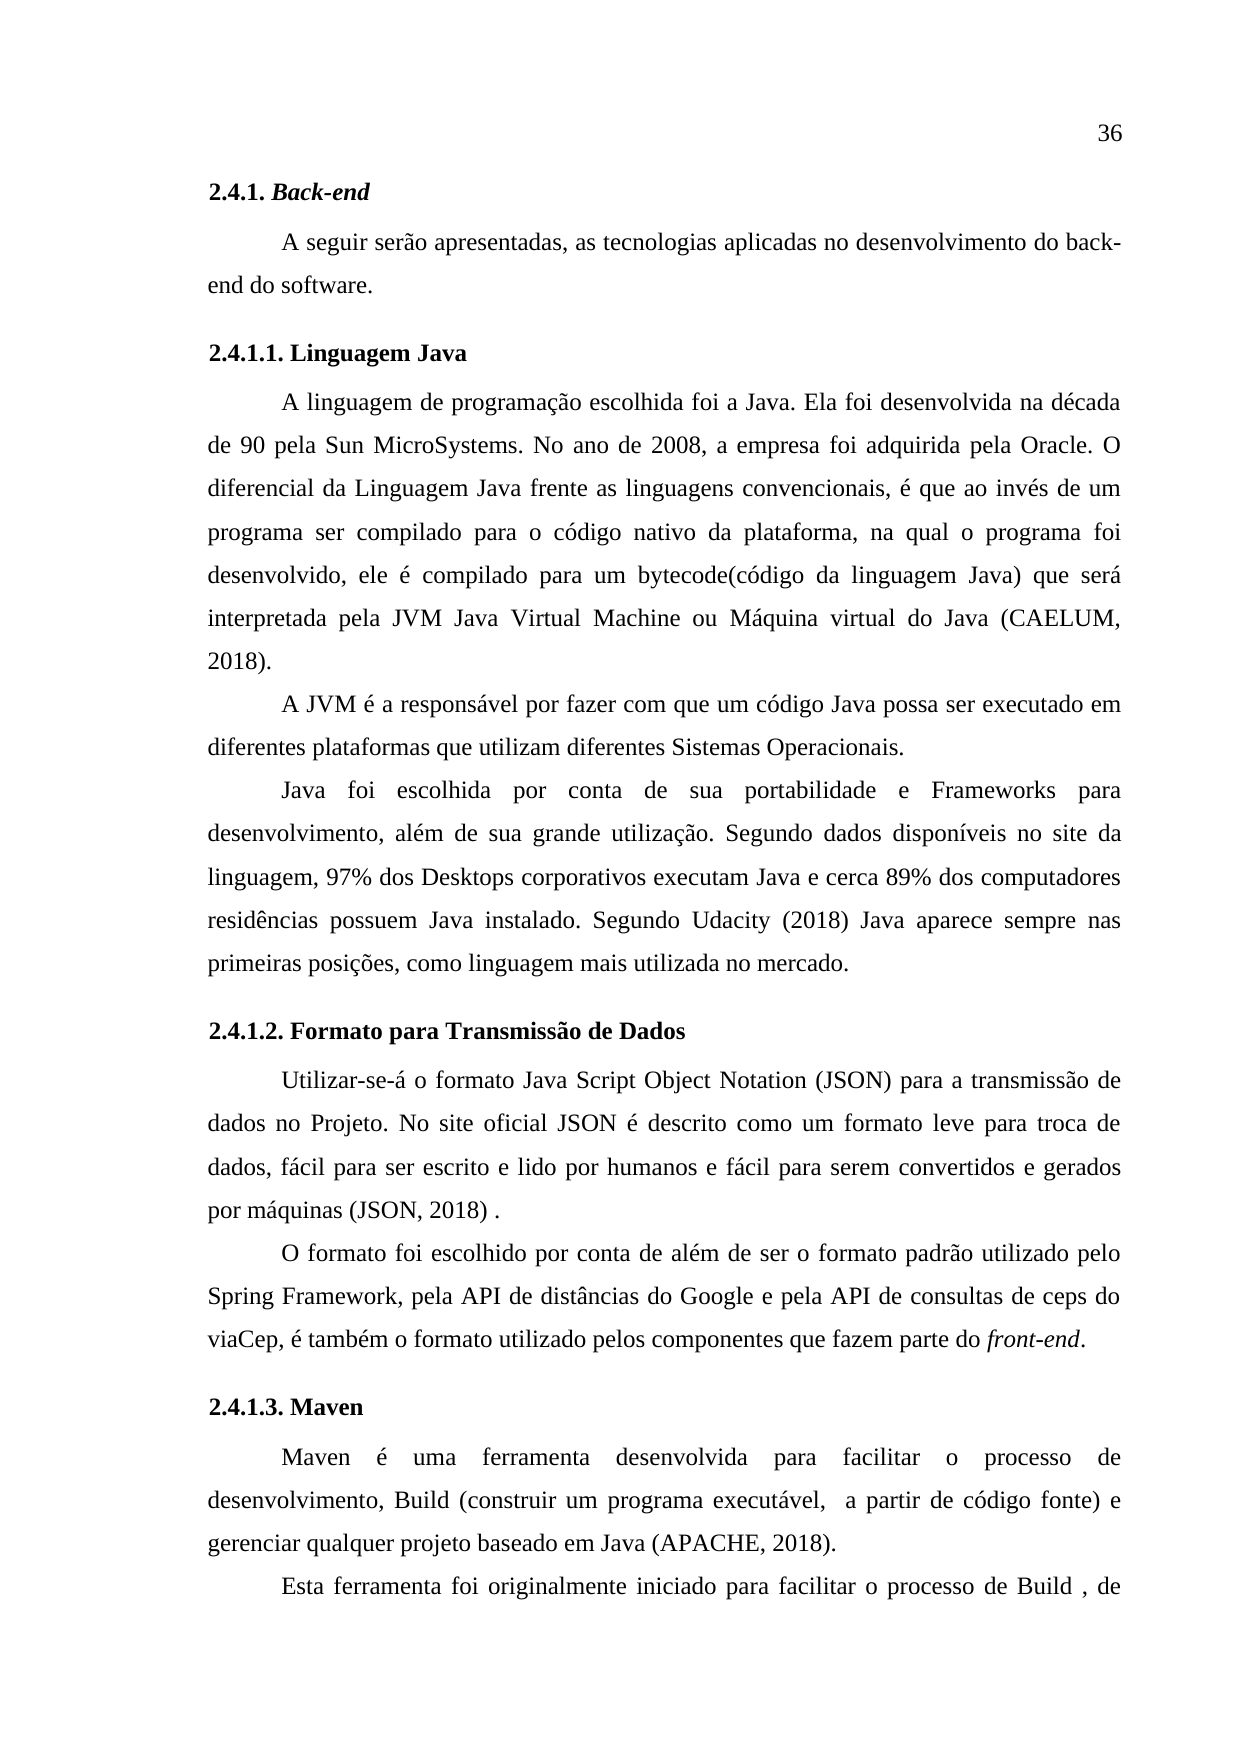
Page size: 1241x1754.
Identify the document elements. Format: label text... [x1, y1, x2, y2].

text Java foi escolhida por conta de sua portabilidade e Frameworks para desenvolvimento, além de sua grande utilização. Segundo dados disponíveis no site da linguagem, 97% dos Desktops corporativos executam Java e cerca 89% dos computadores residências possuem Java instalado. Segundo Udacity (2018) Java aparece sempre nas primeiras posições, como linguagem mais utilizada no mercado. [207, 775, 1122, 977]
text A linguagem de programação escolhida foi a Java. Ela foi desenvolvida na década de 90 pela Sun MicroSystems. No ano de 2008, a empresa foi adquirida pela Oracle. O diferencial da Linguagem Java frente as linguagens convencionais, é que ao invés de um programa ser compilado para o código nativo da plataforma, na qual o programa foi desenvolvido, ele é compilado para um bytecode(código da linguagem Java) que será interpretada pela JVM Java Virtual Machine ou Máquina virtual do Java (CAELUM, 2018). [207, 387, 1122, 675]
text O formato foi escolhido por conta de além de ser o formato padrão utilizado pelo Spring Framework, pela API de distâncias do Google e pela API de consultas de ceps do viaCep, é também o formato utilizado pelos componentes que fazem parte do front-end. [207, 1238, 1122, 1353]
subtitle Maven [208, 1392, 1122, 1421]
text A seguir serão apresentadas, as tecnologias aplicadas no desenvolvimento do back-end do software. [207, 227, 1122, 298]
subtitle Linguagem Java [208, 338, 1122, 367]
text Utilizar-se-á o formato Java Script Object Notation (JSON) para a transmissão de dados no Projeto. No site oficial JSON é descrito como um formato leve para troca de dados, fácil para ser escrito e lido por humanos e fácil para serem convertidos e gerados por máquinas (JSON, 2018) . [207, 1065, 1122, 1223]
text A JVM é a responsável por fazer com que um código Java possa ser executado em diferentes plataformas que utilizam diferentes Sistemas Operacionais. [207, 689, 1122, 761]
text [207, 1571, 1122, 1600]
subtitle Formato para Transmissão de Dados [208, 1016, 1122, 1045]
text Maven é uma ferramenta desenvolvida para facilitar o processo de desenvolvimento, Build (construir um programa executável, a partir de código fonte) e gerenciar qualquer projeto baseado em Java (APACHE, 2018). [207, 1442, 1122, 1557]
subtitle Back-end [208, 177, 1122, 206]
